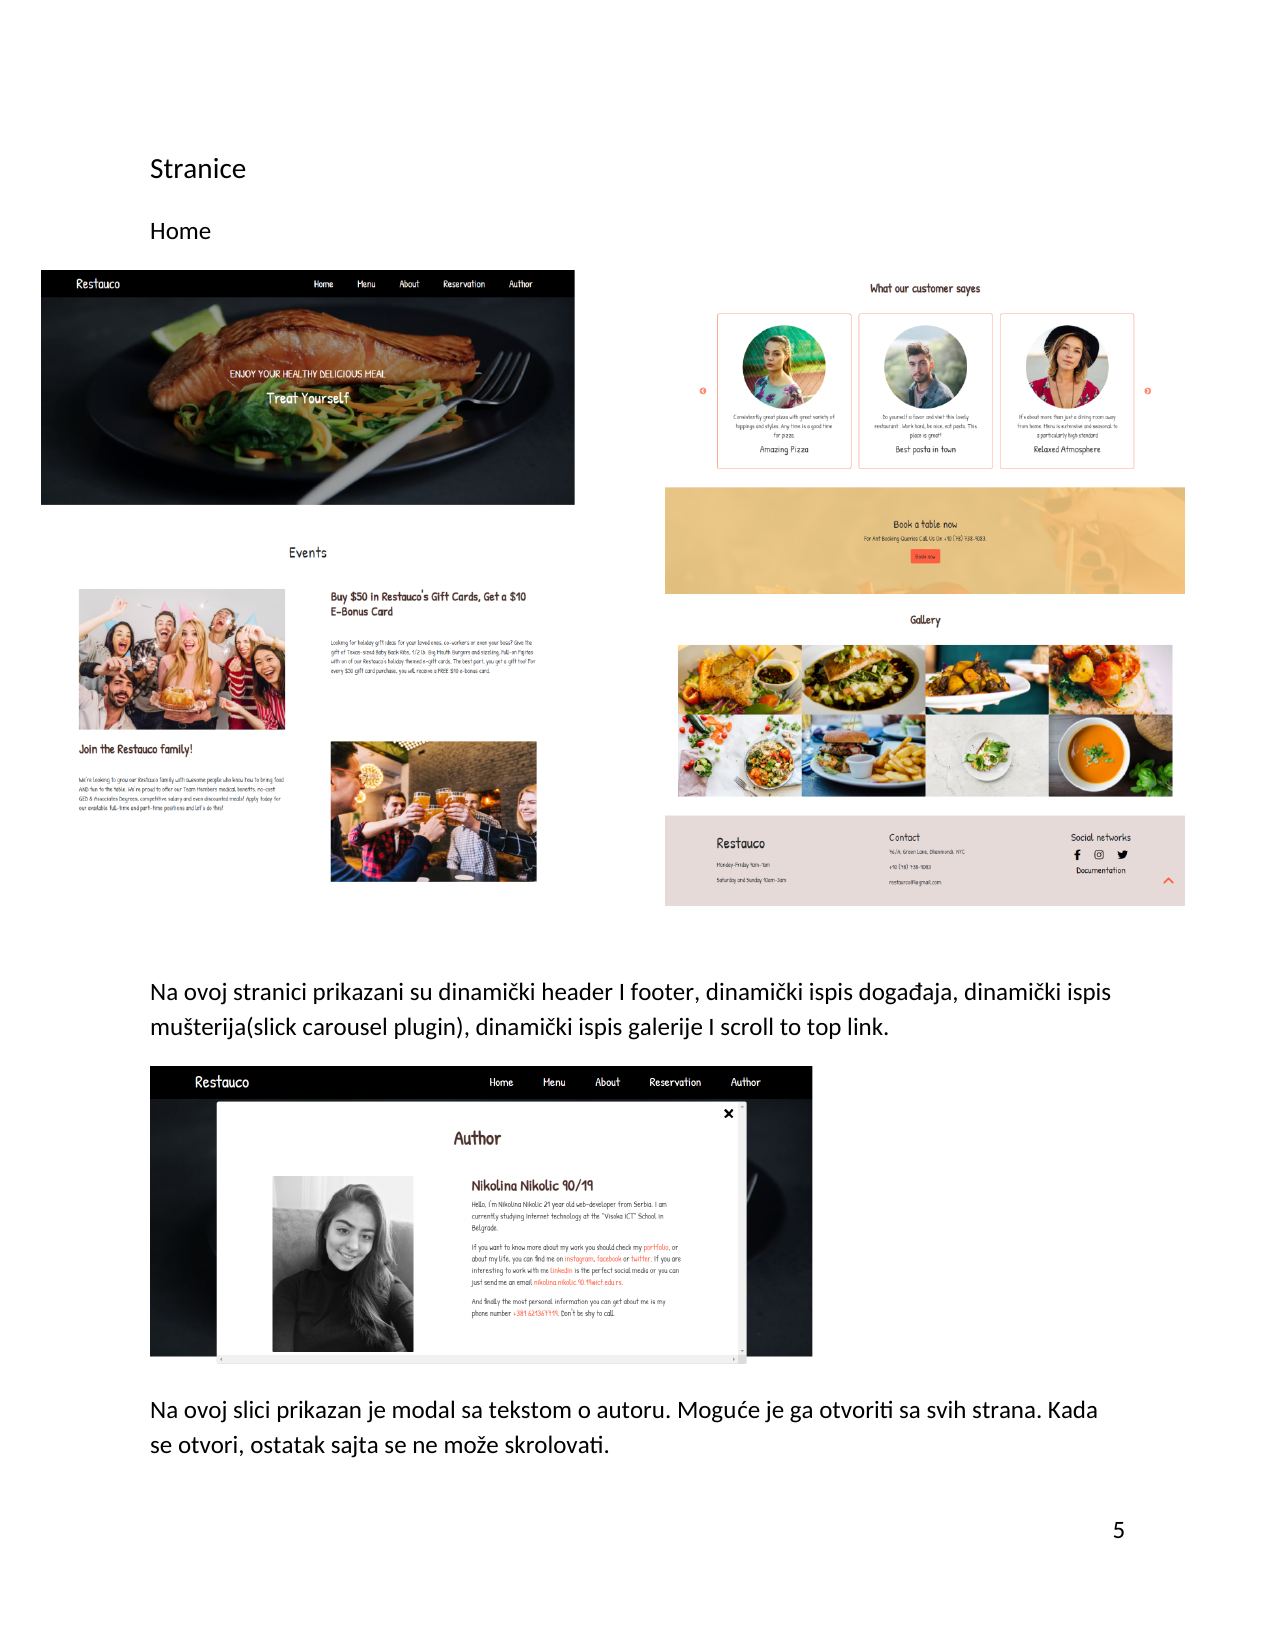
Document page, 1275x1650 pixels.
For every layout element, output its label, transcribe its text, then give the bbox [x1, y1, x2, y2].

subtitle Home [150, 215, 1125, 245]
text Na ovoj stranici prikazani su dinamički header I footer, dinamički ispis događaja, dinamički ispis mušterija(slick carousel plugin), dinamički ispis galerije I scroll to top link. [150, 976, 1125, 1041]
text Na ovoj slici prikazan je modal sa tekstom o autoru. Moguće je ga otvoriti sa svih strana. Kada se otvori, ostatak sajta se ne može skrolovati. [150, 1394, 1125, 1460]
subtitle Stranice [150, 150, 1125, 186]
picture [150, 1066, 813, 1369]
picture [665, 270, 1185, 906]
picture [41, 270, 575, 916]
